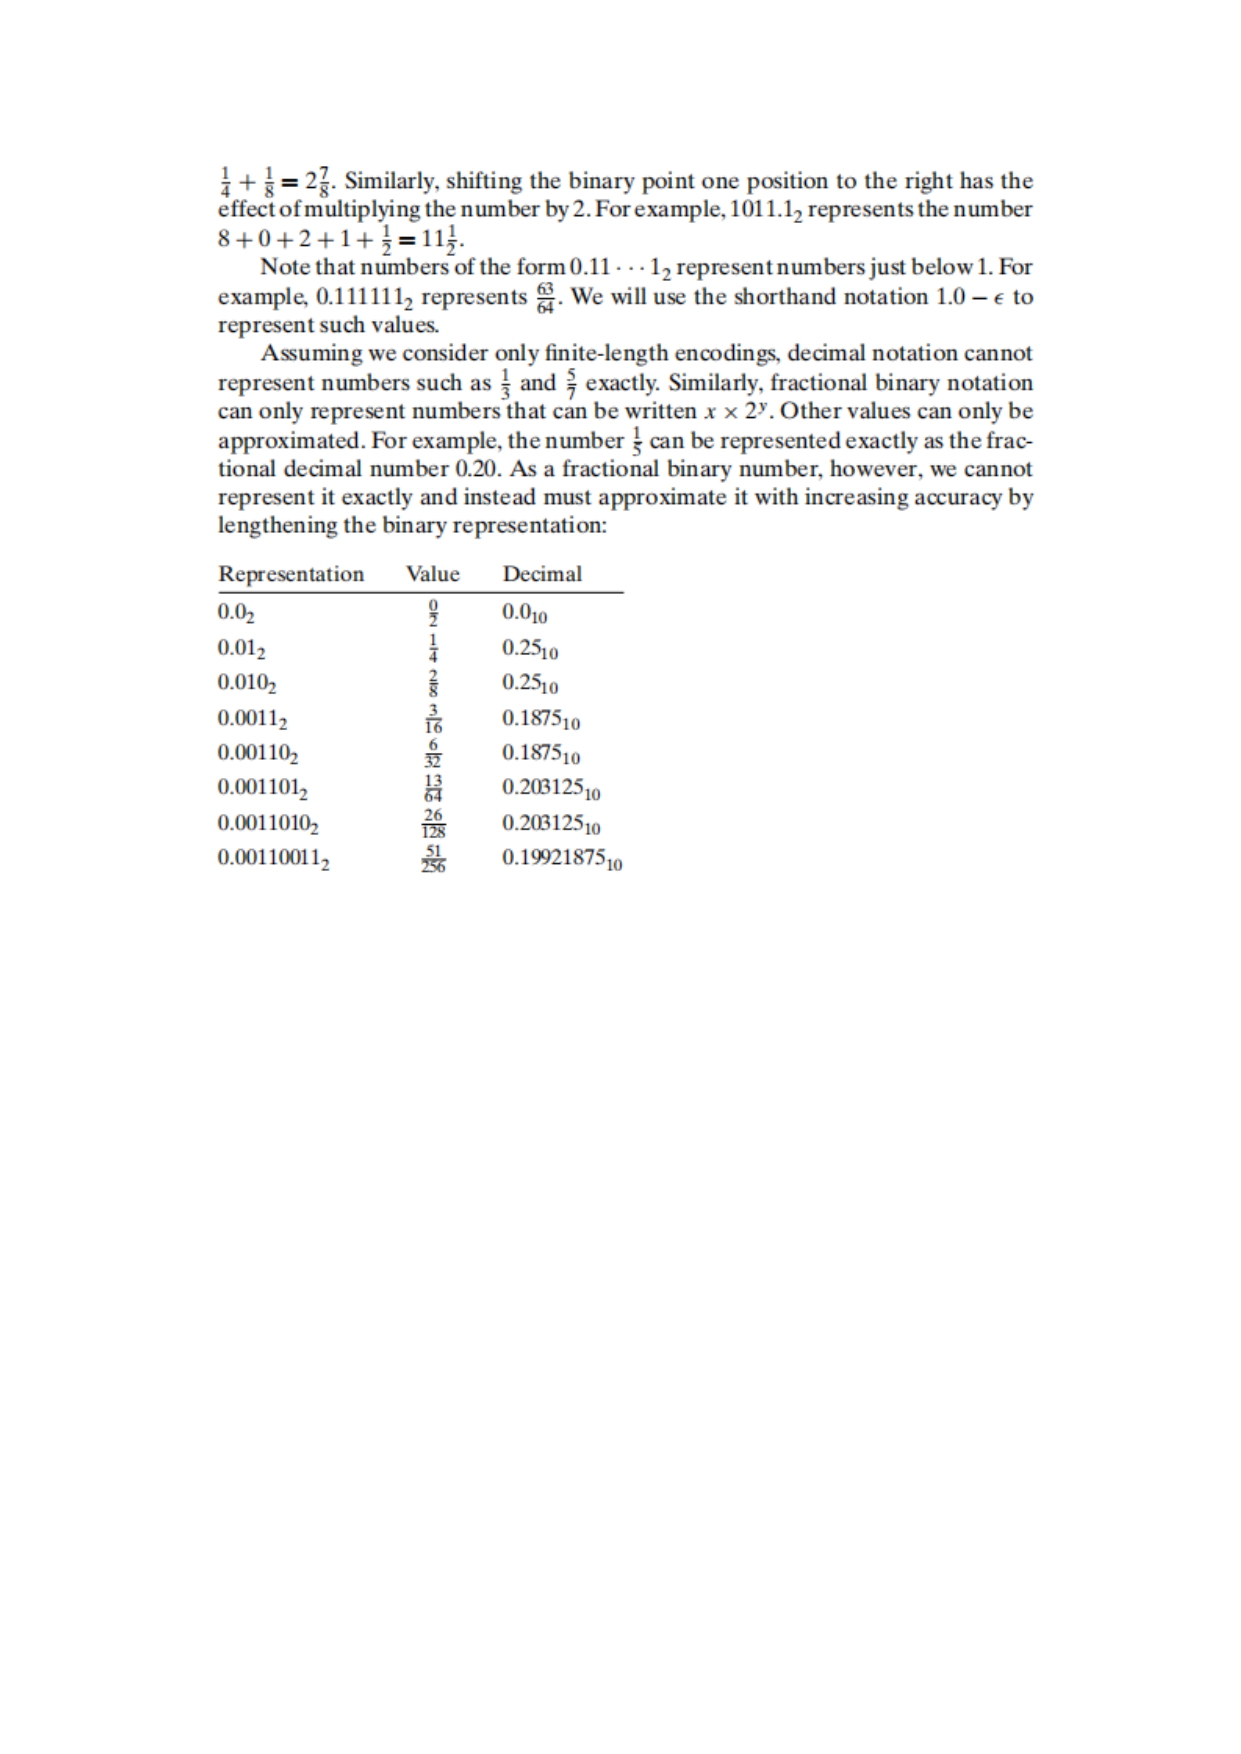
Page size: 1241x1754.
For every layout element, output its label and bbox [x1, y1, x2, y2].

picture [187, 151, 1096, 885]
